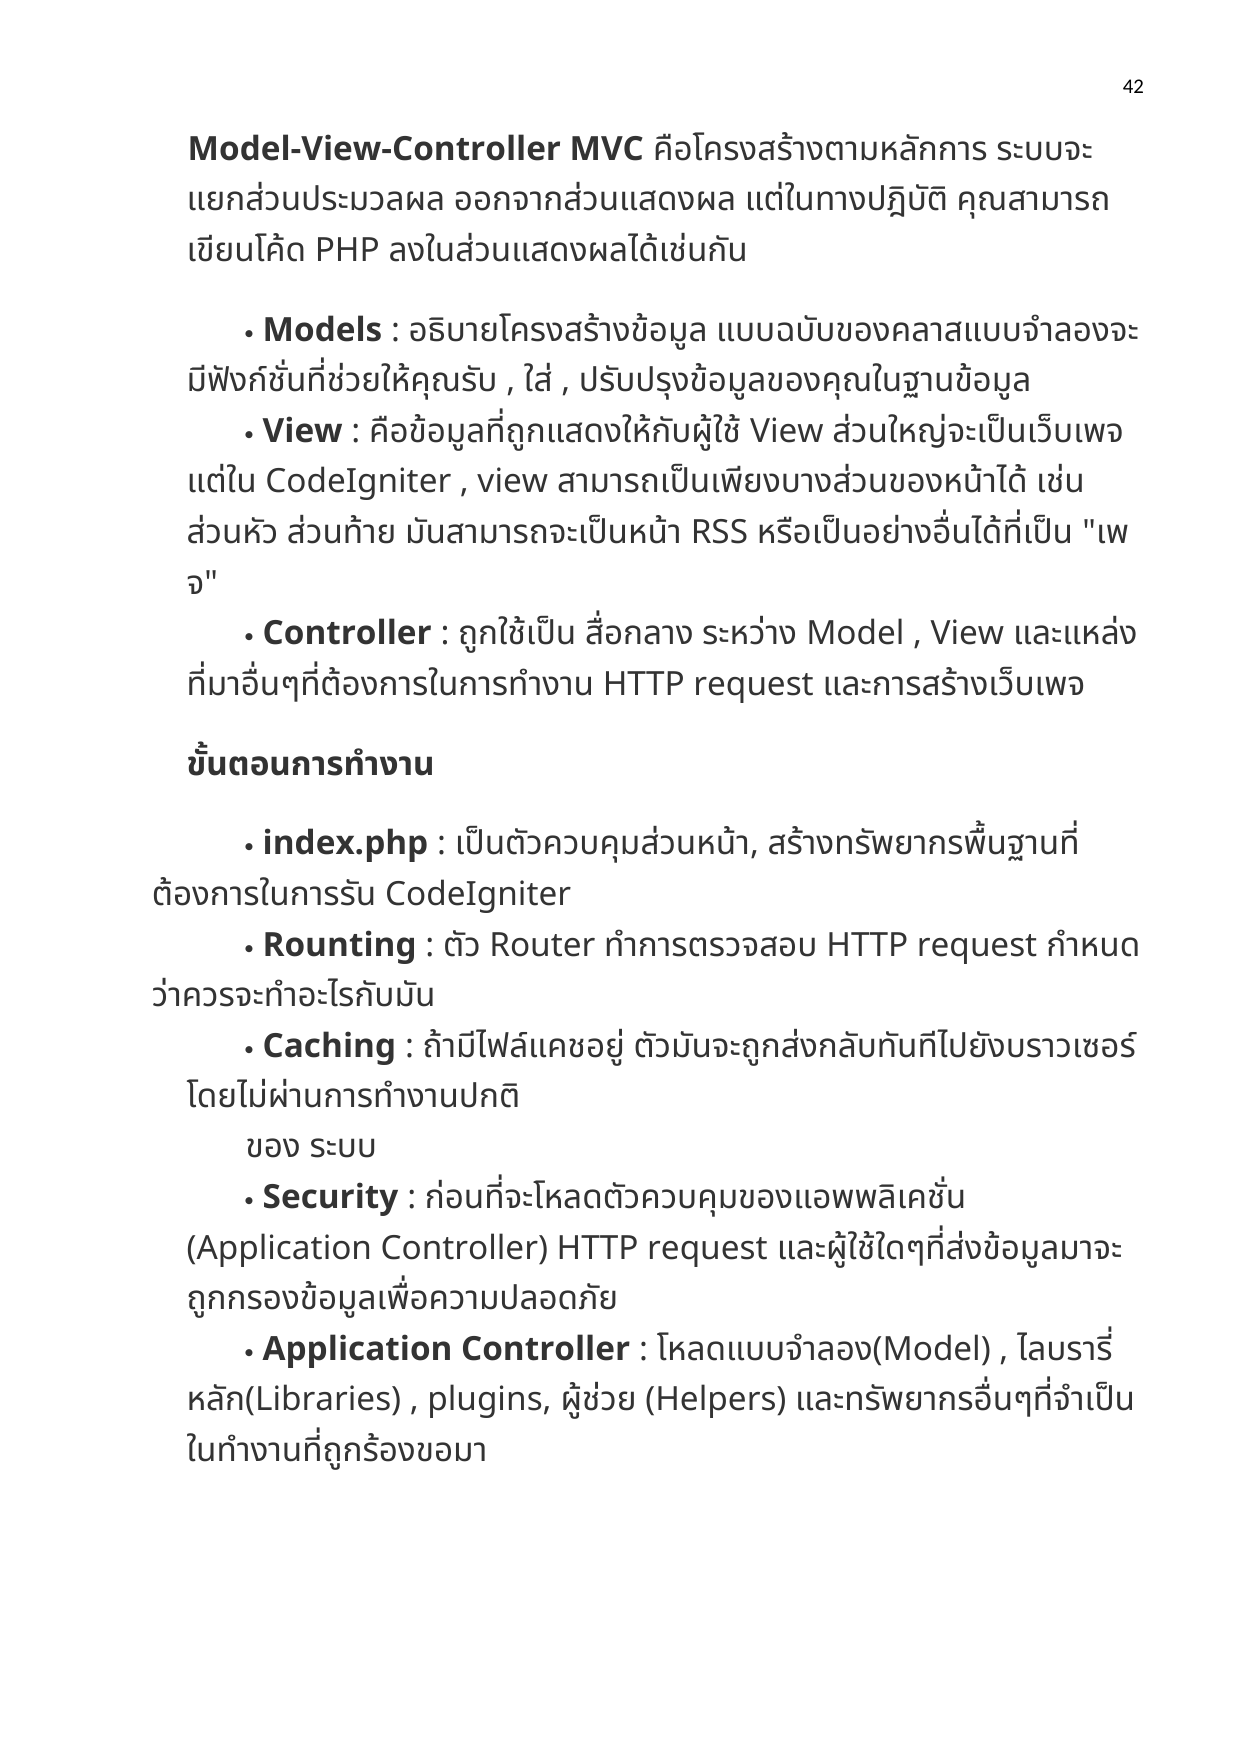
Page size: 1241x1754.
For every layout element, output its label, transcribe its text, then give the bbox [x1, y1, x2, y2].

list Rounting : ตัว Router ทำการตรวจสอบ HTTP request กำหนดว่าควรจะทำอะไรกับมัน [152, 920, 1144, 1021]
text ขั้นตอนการทำงาน [152, 739, 1144, 790]
list Security : ก่อนที่จะโหลดตัวควบคุมของแอพพลิเคชั่น (Application Controller) HTTP request และผู้ใช้ใดๆที่ส่งข้อมูลมาจะถูกกรองข้อมูลเพื่อความปลอดภัย [186, 1173, 1144, 1324]
list Controller : ถูกใช้เป็น สื่อกลาง ระหว่าง Model , View และแหล่งที่มาอื่นๆที่ต้องการในการทำงาน HTTP request และการสร้างเว็บเพจ [186, 609, 1144, 710]
text ของ ระบบ [245, 1122, 1144, 1173]
list Application Controller : โหลดแบบจำลอง(Model) , ไลบรารี่หลัก(Libraries) , plugins, ผู้ช่วย (Helpers) และทรัพยากรอื่นๆที่จำเป็นในทำงานที่ถูกร้องขอมา [186, 1324, 1144, 1476]
list Caching : ถ้ามีไฟล์แคชอยู่ ตัวมันจะถูกส่งกลับทันทีไปยังบราวเซอร์ โดยไม่ผ่านการทำงานปกติ [186, 1021, 1144, 1122]
list Models : อธิบายโครงสร้างข้อมูล แบบฉบับของคลาสแบบจำลองจะมีฟังก์ชั่นที่ช่วยให้คุณรับ , ใส่ , ปรับปรุงข้อมูลของคุณในฐานข้อมูล [186, 305, 1144, 407]
text Model-View-Controller MVC คือโครงสร้างตามหลักการ ระบบจะแยกส่วนประมวลผล ออกจากส่วนแสดงผล แต่ในทางปฎิบัติ คุณสามารถเขียนโค้ด PHP ลงในส่วนแสดงผลได้เช่นกัน [186, 124, 1144, 276]
list index.php : เป็นตัวควบคุมส่วนหน้า, สร้างทรัพยากรพื้นฐานที่ต้องการในการรัน CodeIgniter [152, 819, 1144, 920]
list View : คือข้อมูลที่ถูกแสดงให้กับผู้ใช้ View ส่วนใหญ่จะเป็นเว็บเพจ แต่ใน CodeIgniter , view สามารถเป็นเพียงบางส่วนของหน้าได้ เช่น ส่วนหัว ส่วนท้าย มันสามารถจะเป็นหน้า RSS หรือเป็นอย่างอื่นได้ที่เป็น "เพจ" [186, 407, 1144, 609]
